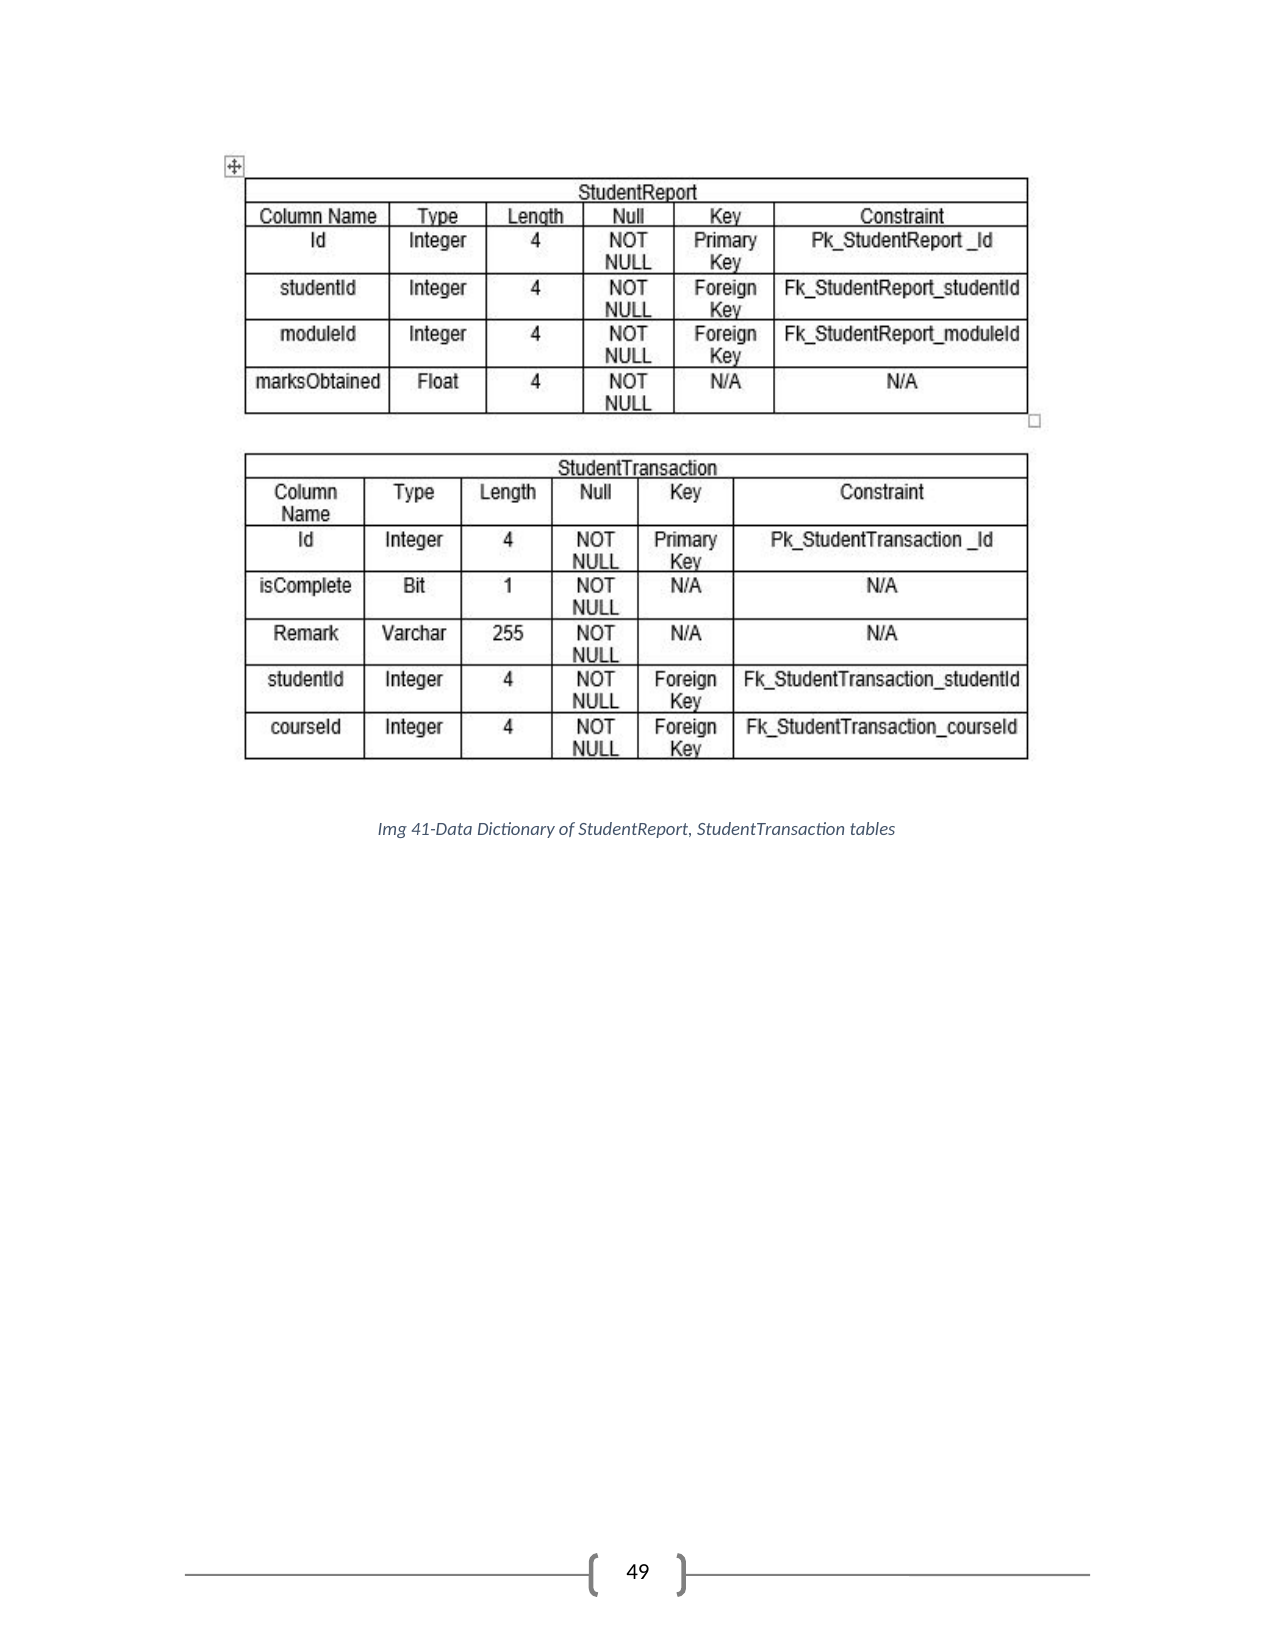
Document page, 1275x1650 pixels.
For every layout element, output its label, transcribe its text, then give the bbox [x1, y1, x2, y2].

picture [223, 150, 1052, 787]
